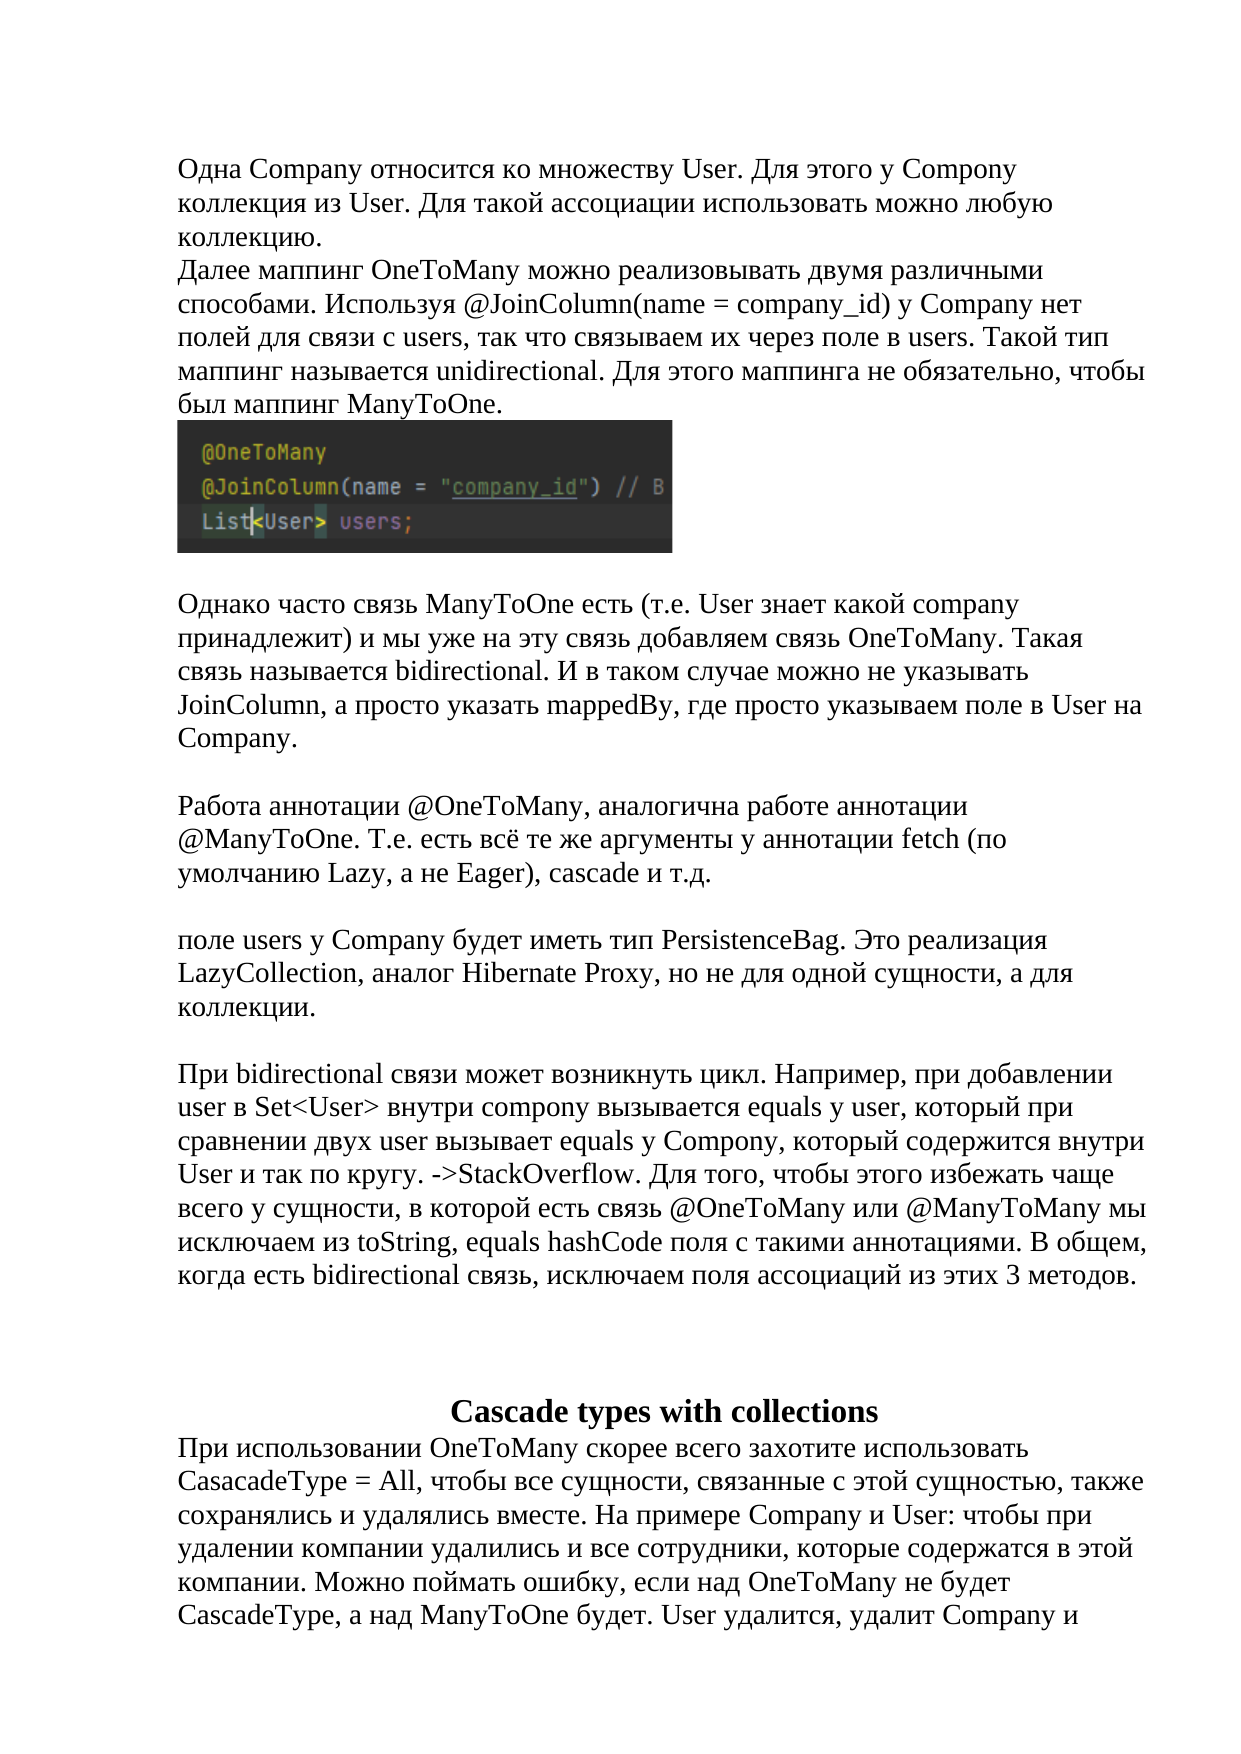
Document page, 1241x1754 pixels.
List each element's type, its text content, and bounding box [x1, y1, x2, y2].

text Работа аннотации @OneToMany, аналогична работе аннотации @ManyToOne. Т.е. есть всё те же аргументы у аннотации fetch (по умолчанию Lazy, а не Eager), cascade и т.д. [177, 788, 1152, 888]
text Далее маппинг OneToMany можно реализовывать двумя различными способами. Используя @JoinColumn(name = company_id) у Company нет полей для связи с users, так что связываем их через поле в users. Такой тип маппинг называется unidirectional. Для этого маппинга не обязательно, чтобы был маппинг ManyToOne. [177, 252, 1152, 420]
text Cascade types with collections [177, 1391, 1152, 1430]
picture [177, 420, 673, 553]
text При bidirectional связи может возникнуть цикл. Например, при добавлении user в Set<User> внутри compony вызывается equals у user, который при сравнении двух user вызывает equals у Compony, который содержится внутри User и так по кругу. ->StackOverflow. Для того, чтобы этого избежать чаще всего у сущности, в которой есть связь @OneToMany или @ManyToMany мы исключаем из toString, equals hashCode поля с такими аннотациями. В общем, когда есть bidirectional связь, исключаем поля ассоциаций из этих 3 методов. [177, 1056, 1152, 1291]
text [177, 1430, 1152, 1631]
text Однако часто связь ManyToOne есть (т.е. User знает какой company принадлежит) и мы уже на эту связь добавляем связь OneToMany. Такая связь называется bidirectional. И в таком случае можно не указывать JoinColumn, а просто указать mappedBy, где просто указываем поле в User на Company. [177, 586, 1152, 754]
text поле users у Company будет иметь тип PersistenceBag. Это реализация LazyCollection, аналог Hibernate Proxy, но не для одной сущности, а для коллекции. [177, 922, 1152, 1022]
text Одна Company относится ко множеству User. Для этого у Compony коллекция из User. Для такой ассоциации использовать можно любую коллекцию. [177, 152, 1152, 252]
